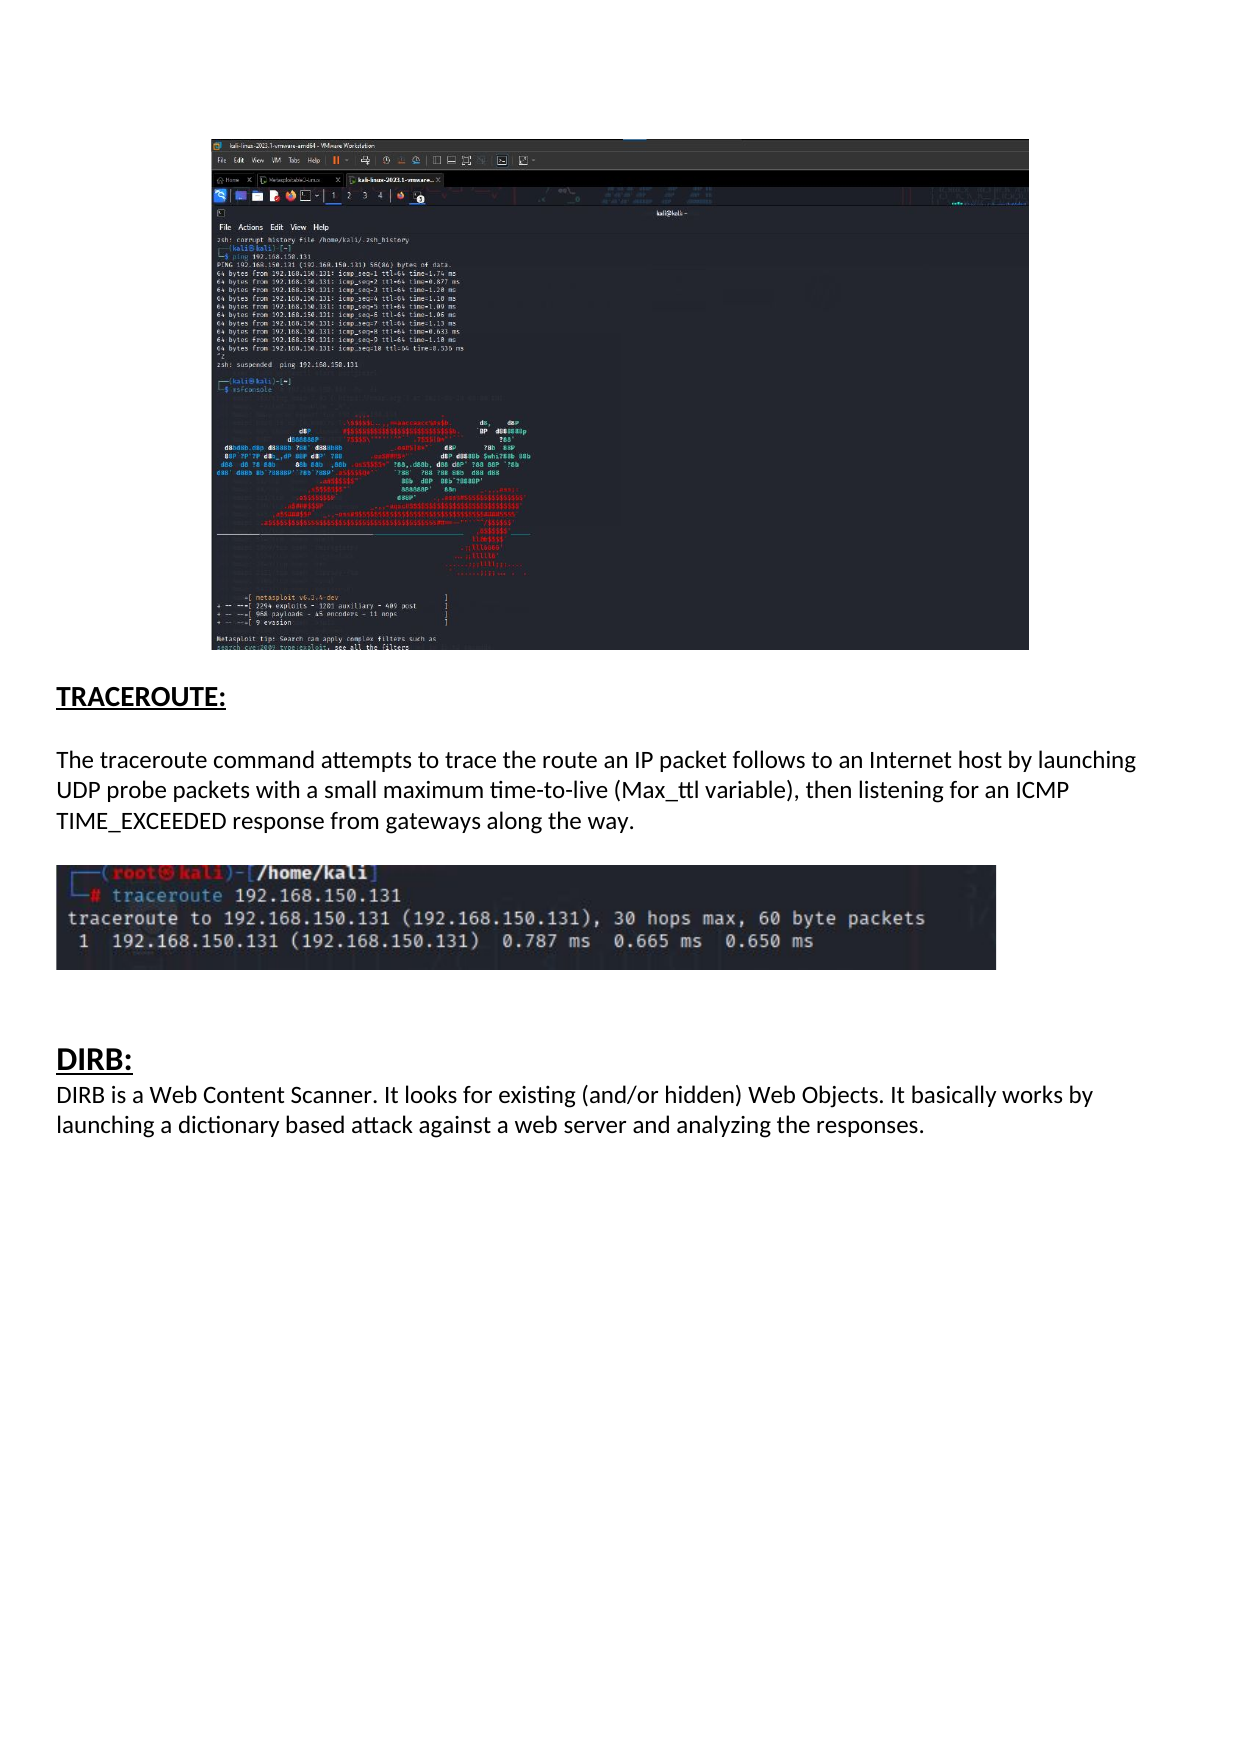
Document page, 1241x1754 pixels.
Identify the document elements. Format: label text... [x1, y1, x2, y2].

text DIRB is a Web Content Scanner. It looks for existing (and/or hidden) Web Objects. It basically works by launching a dictionary based attack against a web server and analyzing the responses. [56, 1079, 1184, 1140]
text DIRB: [56, 1038, 1184, 1079]
picture [56, 865, 997, 970]
text The traceroute command attempts to trace the route an IP packet follows to an Internet host by launching UDP probe packets with a small maximum time-to-live (Max_ttl variable), then listening for an ICMP TIME_EXCEEDED response from gateways along the way. [56, 744, 1184, 835]
picture [211, 139, 1029, 650]
text TRACEROUTE: [56, 678, 1184, 713]
